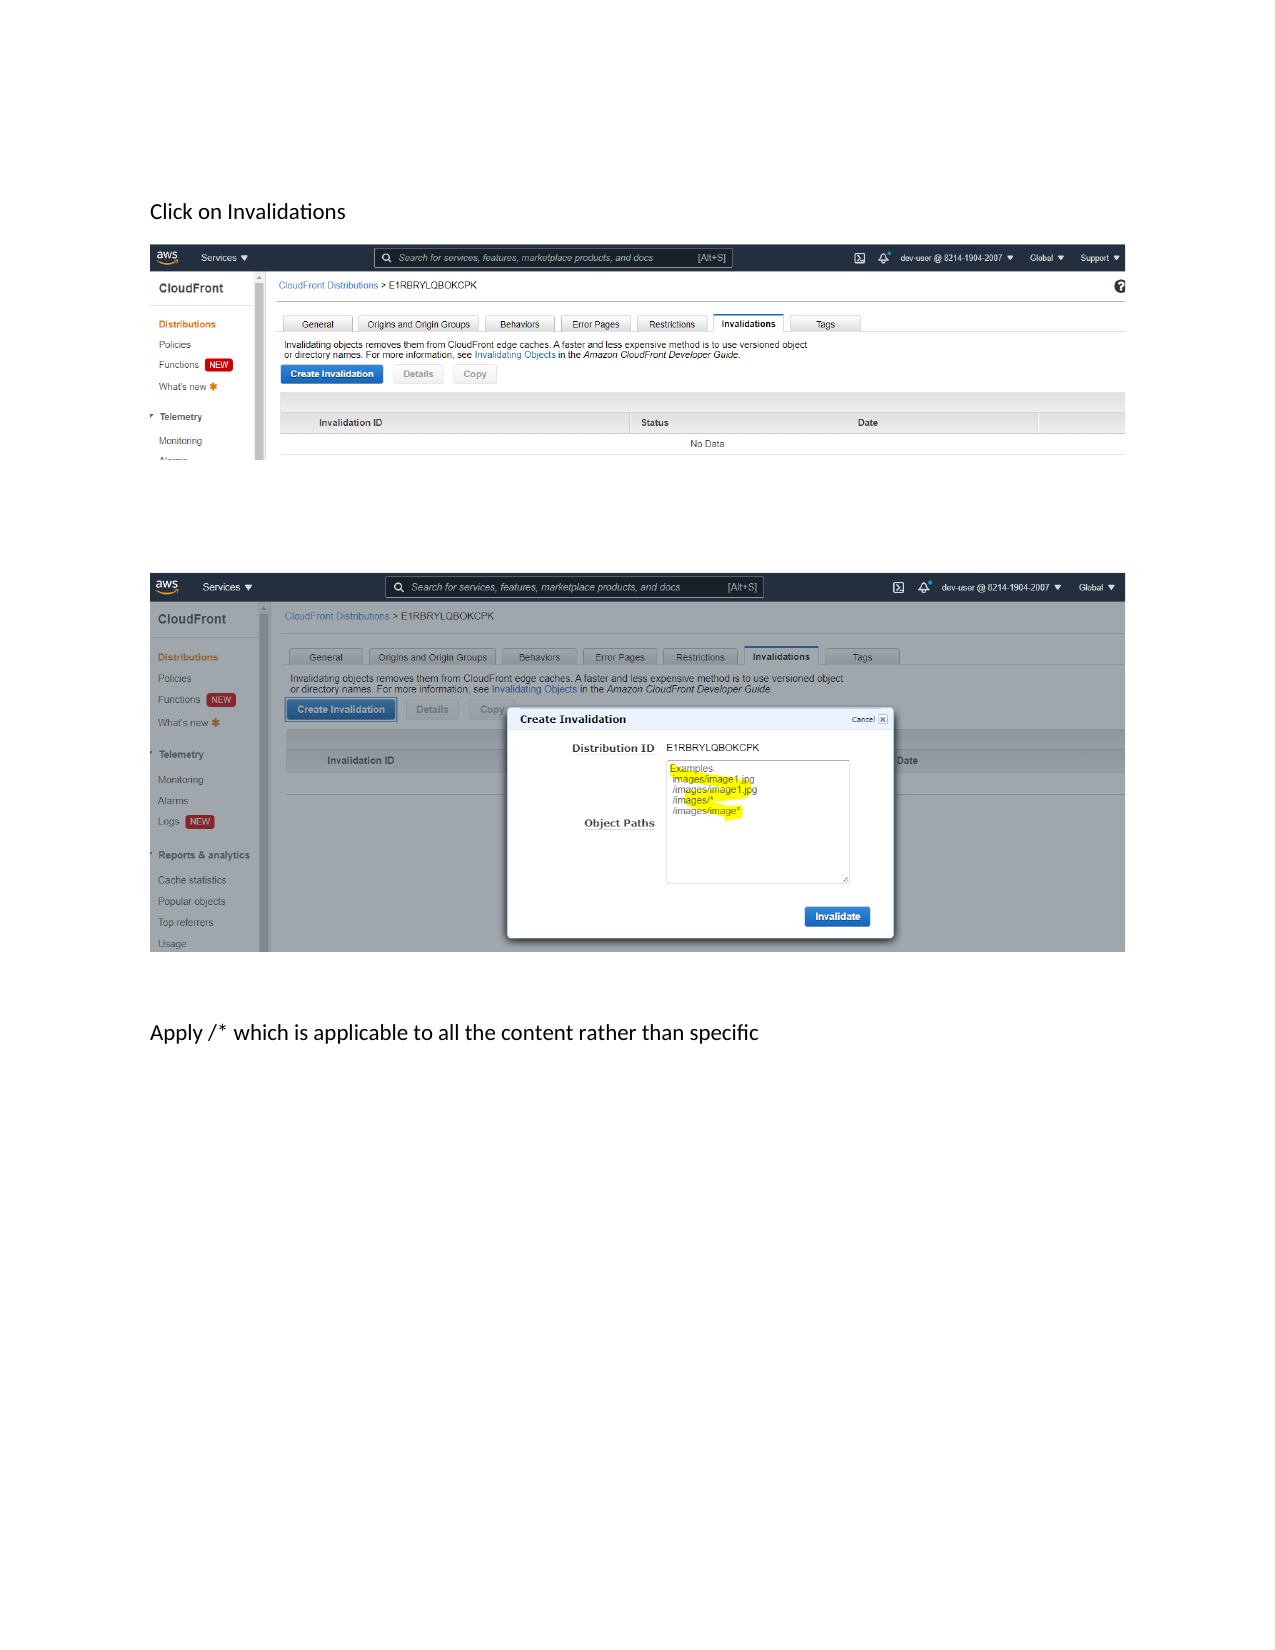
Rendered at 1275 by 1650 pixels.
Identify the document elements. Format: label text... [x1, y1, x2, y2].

picture [150, 571, 1125, 952]
text Apply /* which is applicable to all the content rather than specific [150, 1018, 1125, 1046]
text Click on Invalidations [150, 197, 1125, 225]
picture [150, 243, 1125, 460]
